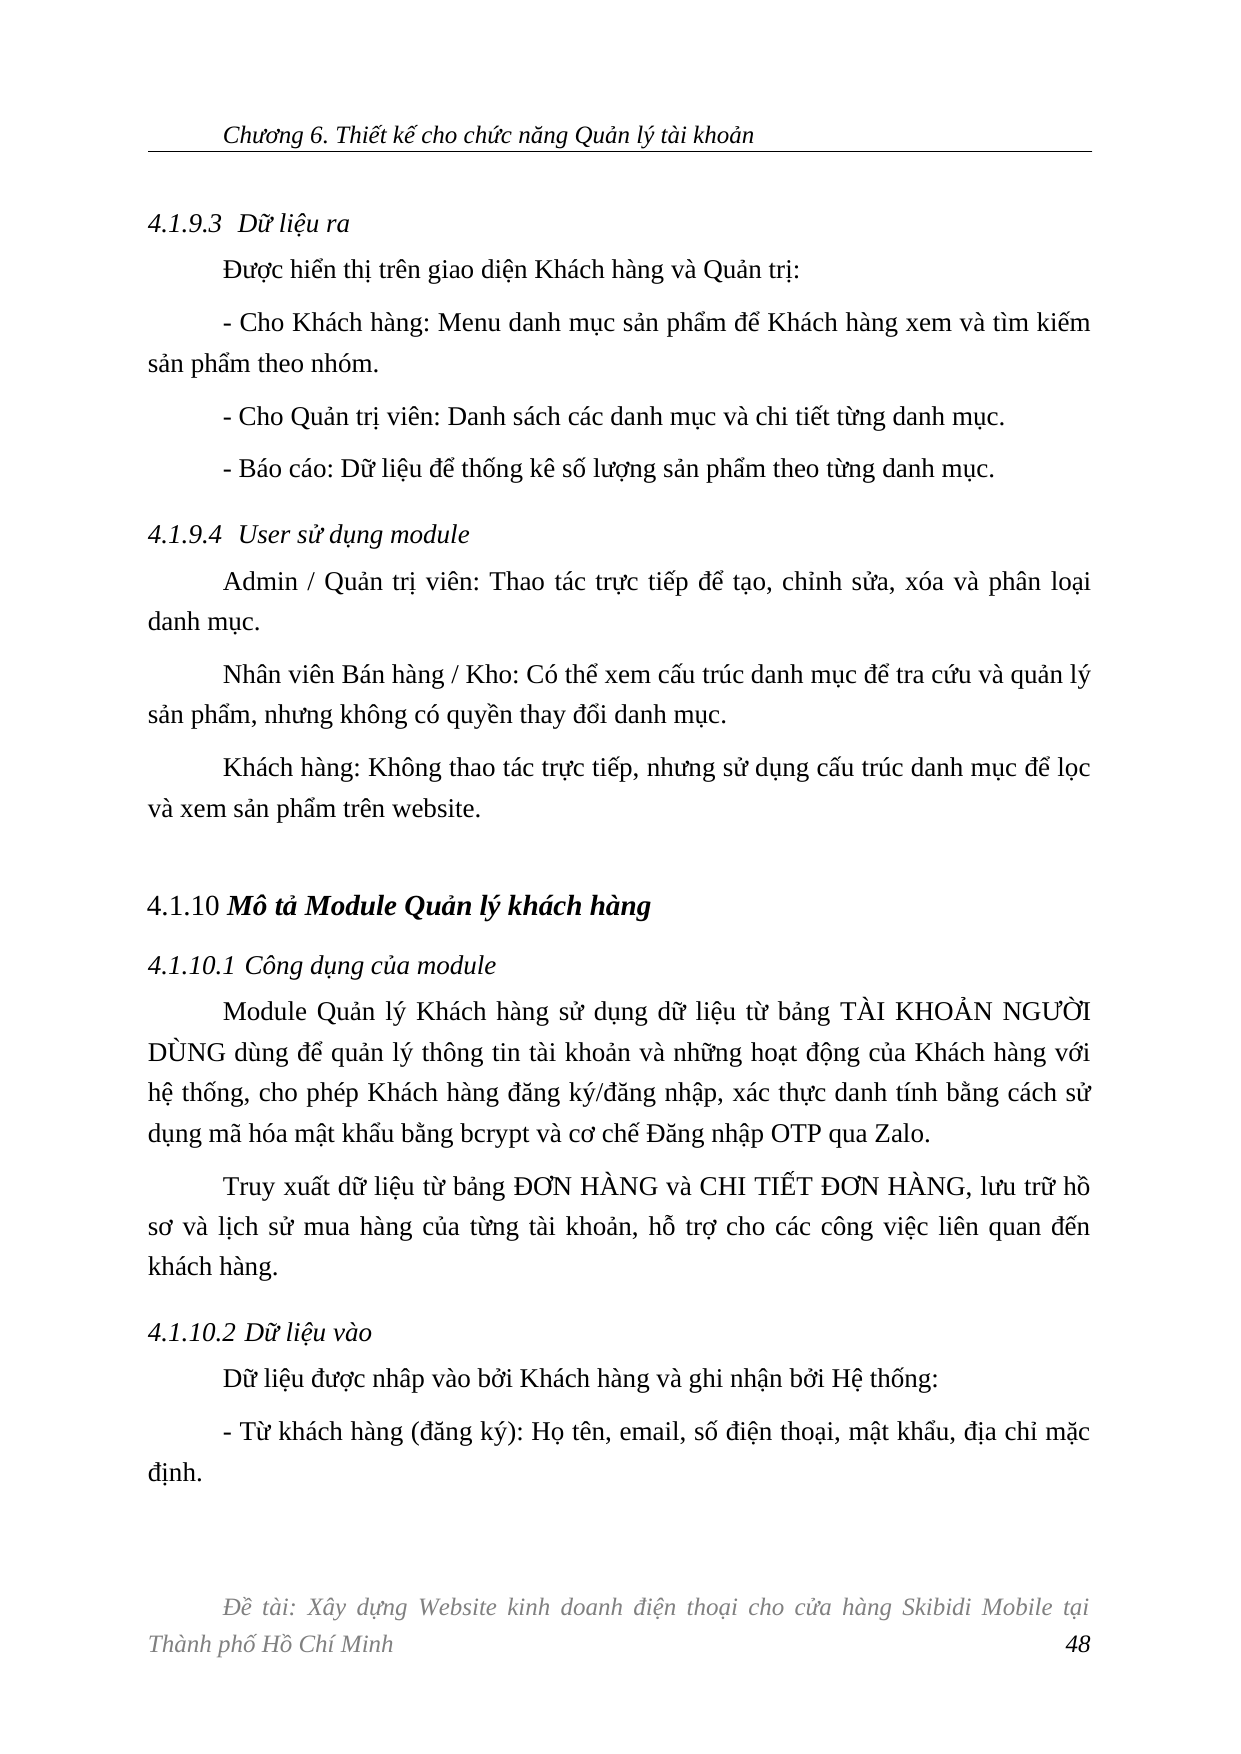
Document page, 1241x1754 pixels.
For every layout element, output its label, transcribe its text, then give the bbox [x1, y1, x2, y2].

text Dữ liệu được nhâp vào bởi Khách hàng và ghi nhận bởi Hệ thống: [148, 1363, 1092, 1394]
text Module Quản lý Khách hàng sử dụng dữ liệu từ bảng TÀI KHOẢN NGƯỜI DÙNG dùng để quản lý thông tin tài khoản và những hoạt động của Khách hàng với hệ thống, cho phép Khách hàng đăng ký/đăng nhập, xác thực danh tính bằng cách sử dụng mã hóa mật khẩu bằng bcrypt và cơ chế Đăng nhập OTP qua Zalo. [148, 996, 1092, 1148]
text Admin / Quản trị viên: Thao tác trực tiếp để tạo, chỉnh sửa, xóa và phân loại danh mục. [148, 565, 1092, 636]
subtitle Dữ liệu vào [148, 1316, 1092, 1347]
text - Báo cáo: Dữ liệu để thống kê số lượng sản phẩm theo từng danh mục. [148, 453, 1092, 484]
text Được hiển thị trên giao diện Khách hàng và Quản trị: [148, 253, 1092, 284]
text Khách hàng: Không thao tác trực tiếp, nhưng sử dụng cấu trúc danh mục để lọc và xem sản phẩm trên website. [148, 751, 1092, 823]
text - Từ khách hàng (đăng ký): Họ tên, email, số điện thoại, mật khẩu, địa chỉ mặc định. [148, 1416, 1092, 1487]
text - Cho Quản trị viên: Danh sách các danh mục và chi tiết từng danh mục. [148, 400, 1092, 431]
text Truy xuất dữ liệu từ bảng ĐƠN HÀNG và CHI TIẾT ĐƠN HÀNG, lưu trữ hồ sơ và lịch sử mua hàng của từng tài khoản, hỗ trợ cho các công việc liên quan đến khách hàng. [148, 1170, 1092, 1282]
subtitle User sử dụng module [148, 518, 1092, 549]
text Nhân viên Bán hàng / Kho: Có thể xem cấu trúc danh mục để tra cứu và quản lý sản phẩm, nhưng không có quyền thay đổi danh mục. [148, 658, 1092, 729]
subtitle Mô tả Module Quản lý khách hàng [147, 882, 1092, 924]
text - Cho Khách hàng: Menu danh mục sản phẩm để Khách hàng xem và tìm kiếm sản phẩm theo nhóm. [148, 306, 1092, 378]
subtitle Dữ liệu ra [148, 207, 1092, 238]
subtitle Công dụng của module [148, 949, 1092, 980]
